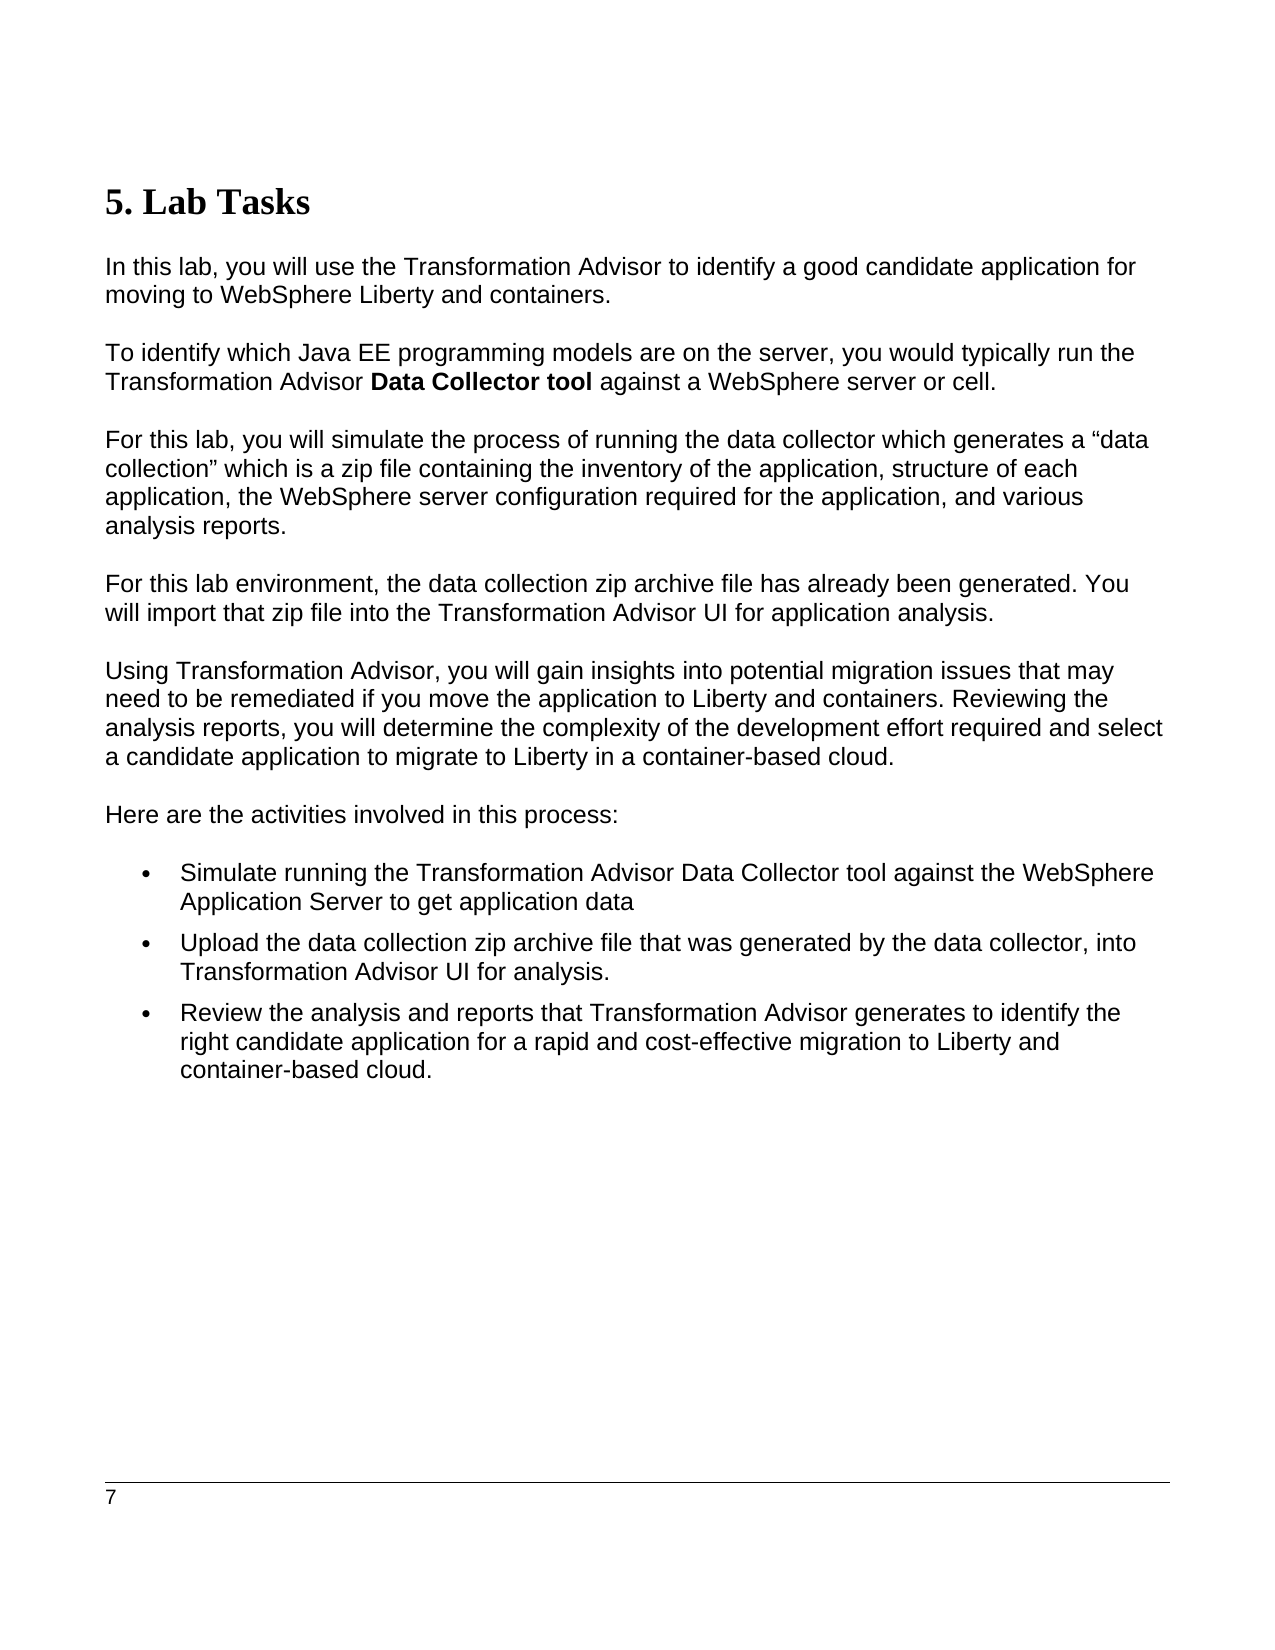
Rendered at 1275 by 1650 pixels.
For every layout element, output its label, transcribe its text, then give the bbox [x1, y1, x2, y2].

text In this lab, you will use the Transformation Advisor to identify a good candidate application for moving to WebSphere Liberty and containers. [105, 251, 1170, 309]
text Using Transformation Advisor, you will gain insights into potential migration issues that may need to be remediated if you move the application to Liberty and containers. Reviewing the analysis reports, you will determine the complexity of the development effort required and select a candidate application to migrate to Liberty in a container-based cloud. [105, 656, 1170, 771]
text For this lab environment, the data collection zip archive file has already been generated. You will import that zip file into the Transformation Advisor UI for application analysis. [105, 569, 1170, 626]
text To identify which Java EE programming models are on the server, you would typically run the Transformation Advisor Data Collector tool against a WebSphere server or cell. [105, 338, 1170, 396]
list Upload the data collection zip archive file that was generated by the data collector, into Transformation Advisor UI for analysis. [142, 928, 1170, 985]
text Here are the activities involved in this process: [105, 800, 1170, 828]
text For this lab, you will simulate the process of running the data collector which generates a “data collection” which is a zip file containing the inventory of the application, structure of each application, the WebSphere server configuration required for the application, and various analysis reports. [105, 425, 1170, 540]
list Simulate running the Transformation Advisor Data Collector tool against the WebSphere Application Server to get application data [142, 858, 1170, 915]
text 5. Lab Tasks [105, 179, 1170, 222]
list Review the analysis and reports that Transformation Advisor generates to identify the right candidate application for a rapid and cost-effective migration to Liberty and container-based cloud. [142, 998, 1170, 1084]
